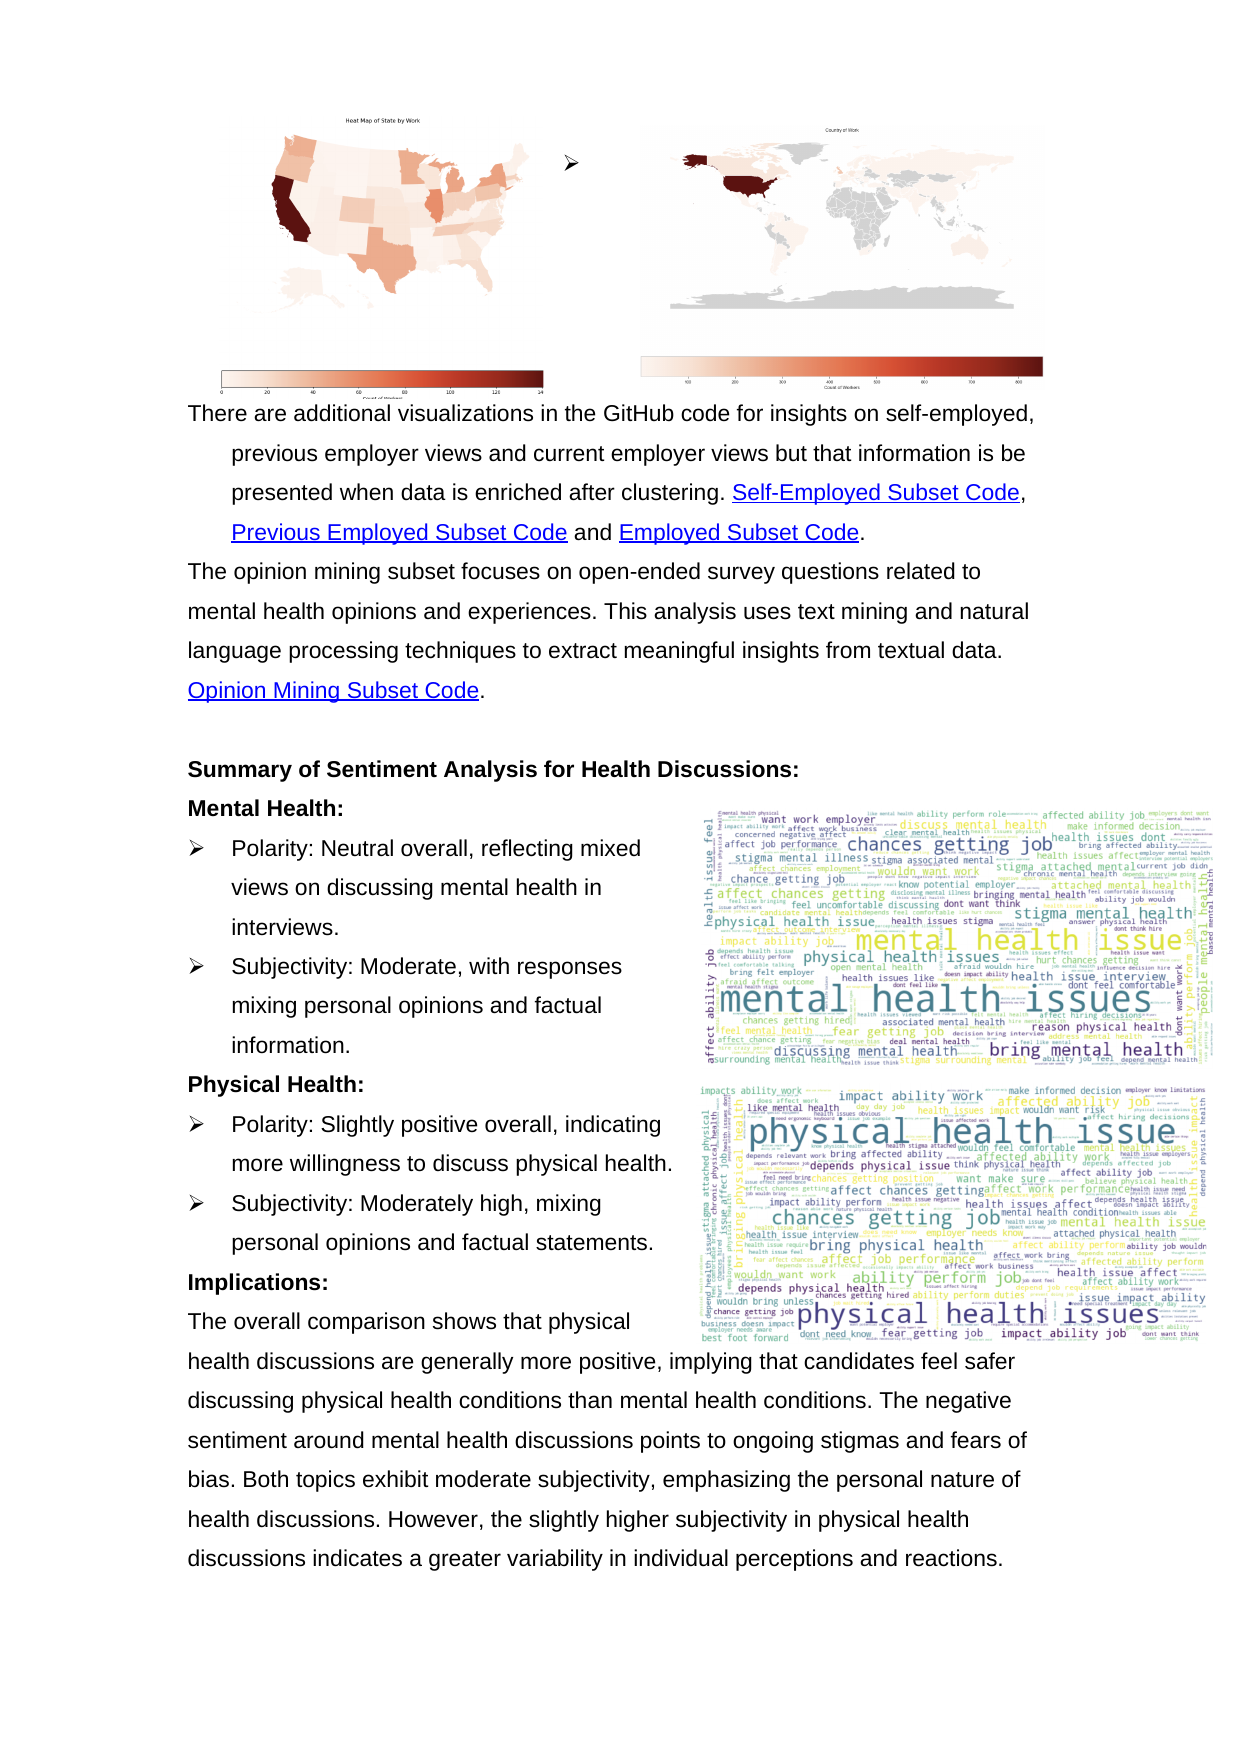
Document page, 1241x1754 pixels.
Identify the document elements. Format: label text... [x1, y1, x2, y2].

picture [701, 808, 1213, 1069]
list Subjectivity: Moderate, with responses mixing personal opinions and factual information. [187, 953, 701, 1058]
list Summary of Sentiment Analysis for Health Discussions: [187, 756, 1053, 782]
list Mental Health: [187, 795, 1053, 821]
list Physical Health: [187, 1071, 1053, 1098]
list Polarity: Slightly positive overall, indicating more willingness to discuss physical health. [187, 1111, 696, 1177]
list Implications: [187, 1269, 696, 1295]
list Polarity: Neutral overall, reflecting mixed views on discussing mental health in interviews. [187, 834, 701, 940]
list The overall comparison shows that physical health discussions are generally more positive, implying that candidates feel safer discussing physical health conditions than mental health conditions. The negative sentiment around mental health discussions points to ongoing stigmas and fears of bias. Both topics exhibit moderate subjectivity, emphasizing the personal nature of health discussions. However, the slightly higher subjectivity in physical health discussions indicates a greater variability in individual perceptions and reactions. [187, 1308, 1053, 1572]
picture [696, 1083, 1207, 1344]
picture [218, 116, 544, 398]
list Subjectivity: Moderately high, mixing personal opinions and factual statements. [187, 1190, 696, 1256]
list The opinion mining subset focuses on open-ended survey questions related to mental health opinions and experiences. This analysis uses text mining and natural language processing techniques to extract meaningful insights from textual data. Opinion Mining Subset Code. [187, 558, 1053, 703]
picture [639, 125, 1045, 390]
